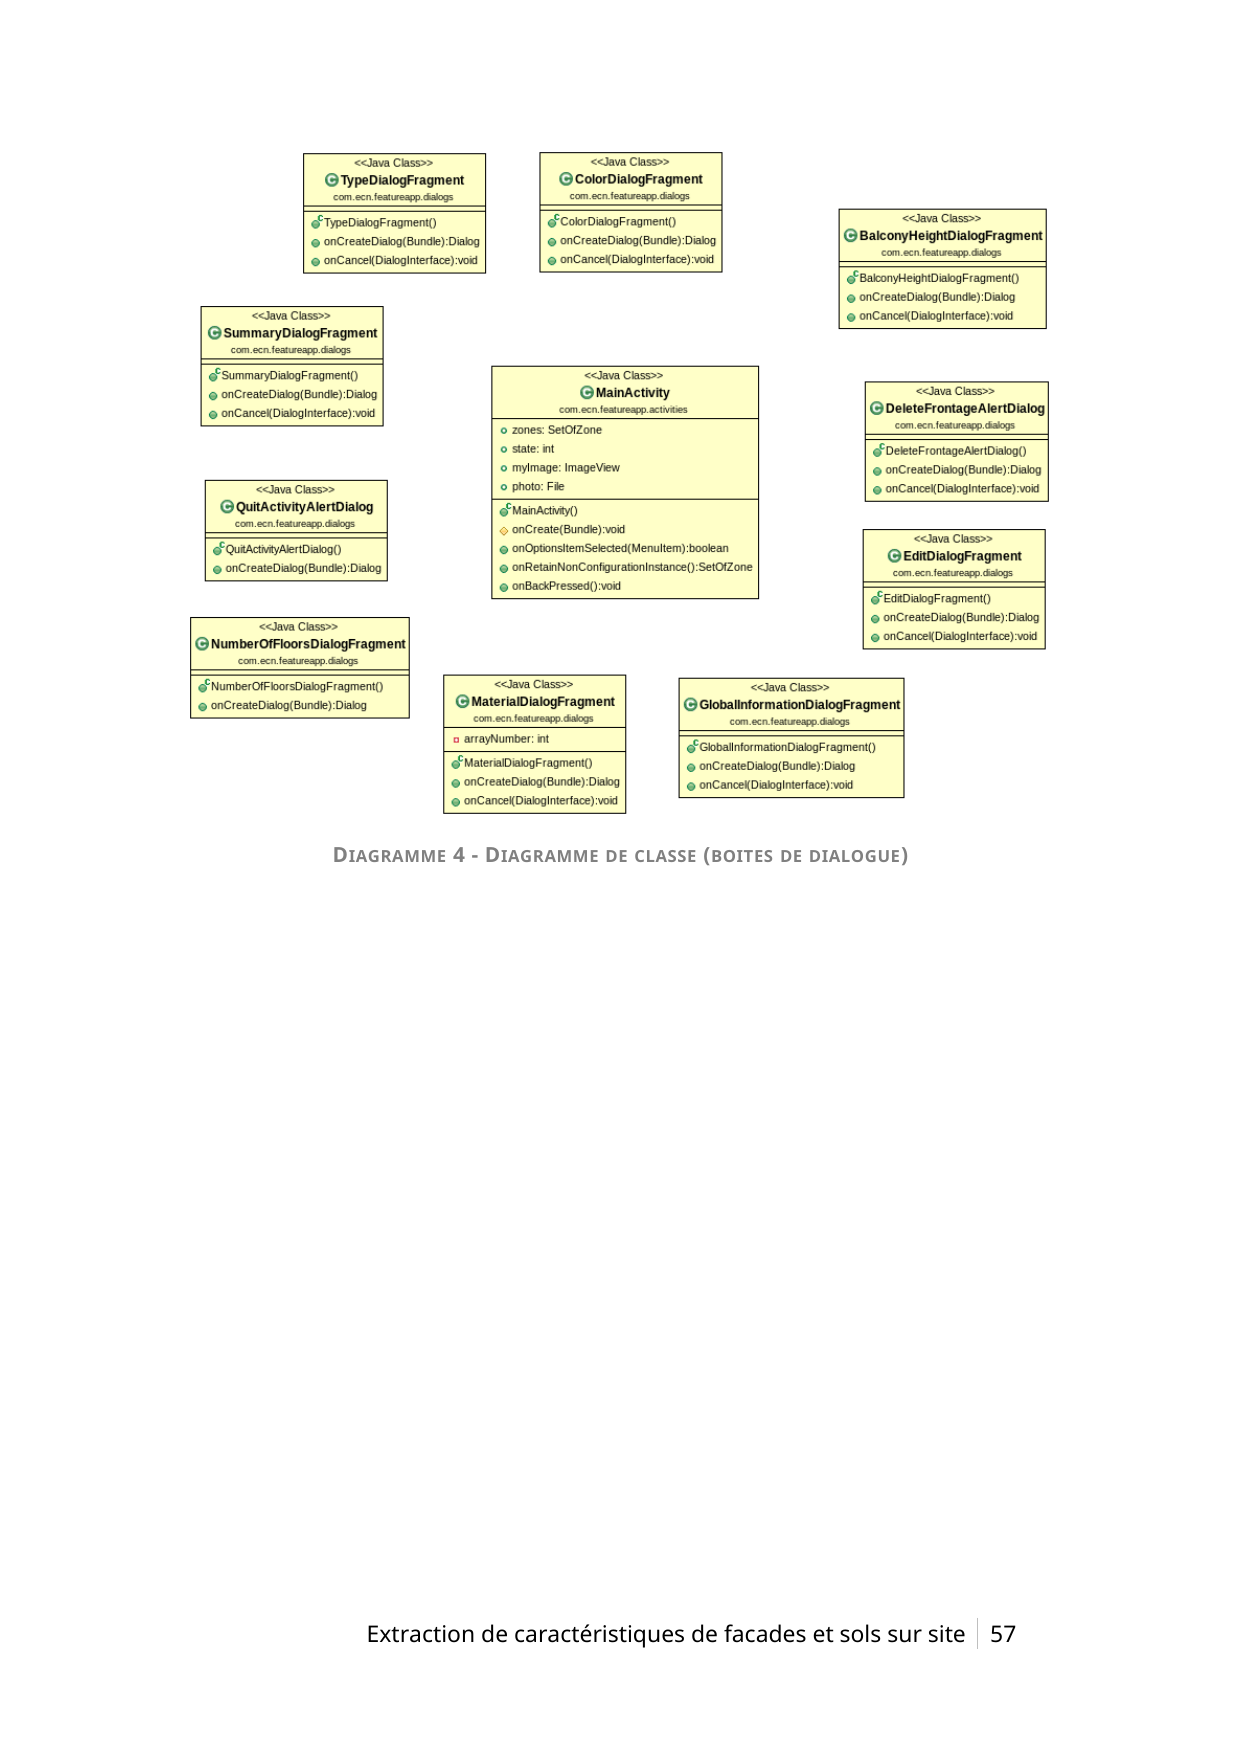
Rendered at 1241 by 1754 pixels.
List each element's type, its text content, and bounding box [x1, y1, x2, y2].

picture [187, 150, 1052, 817]
